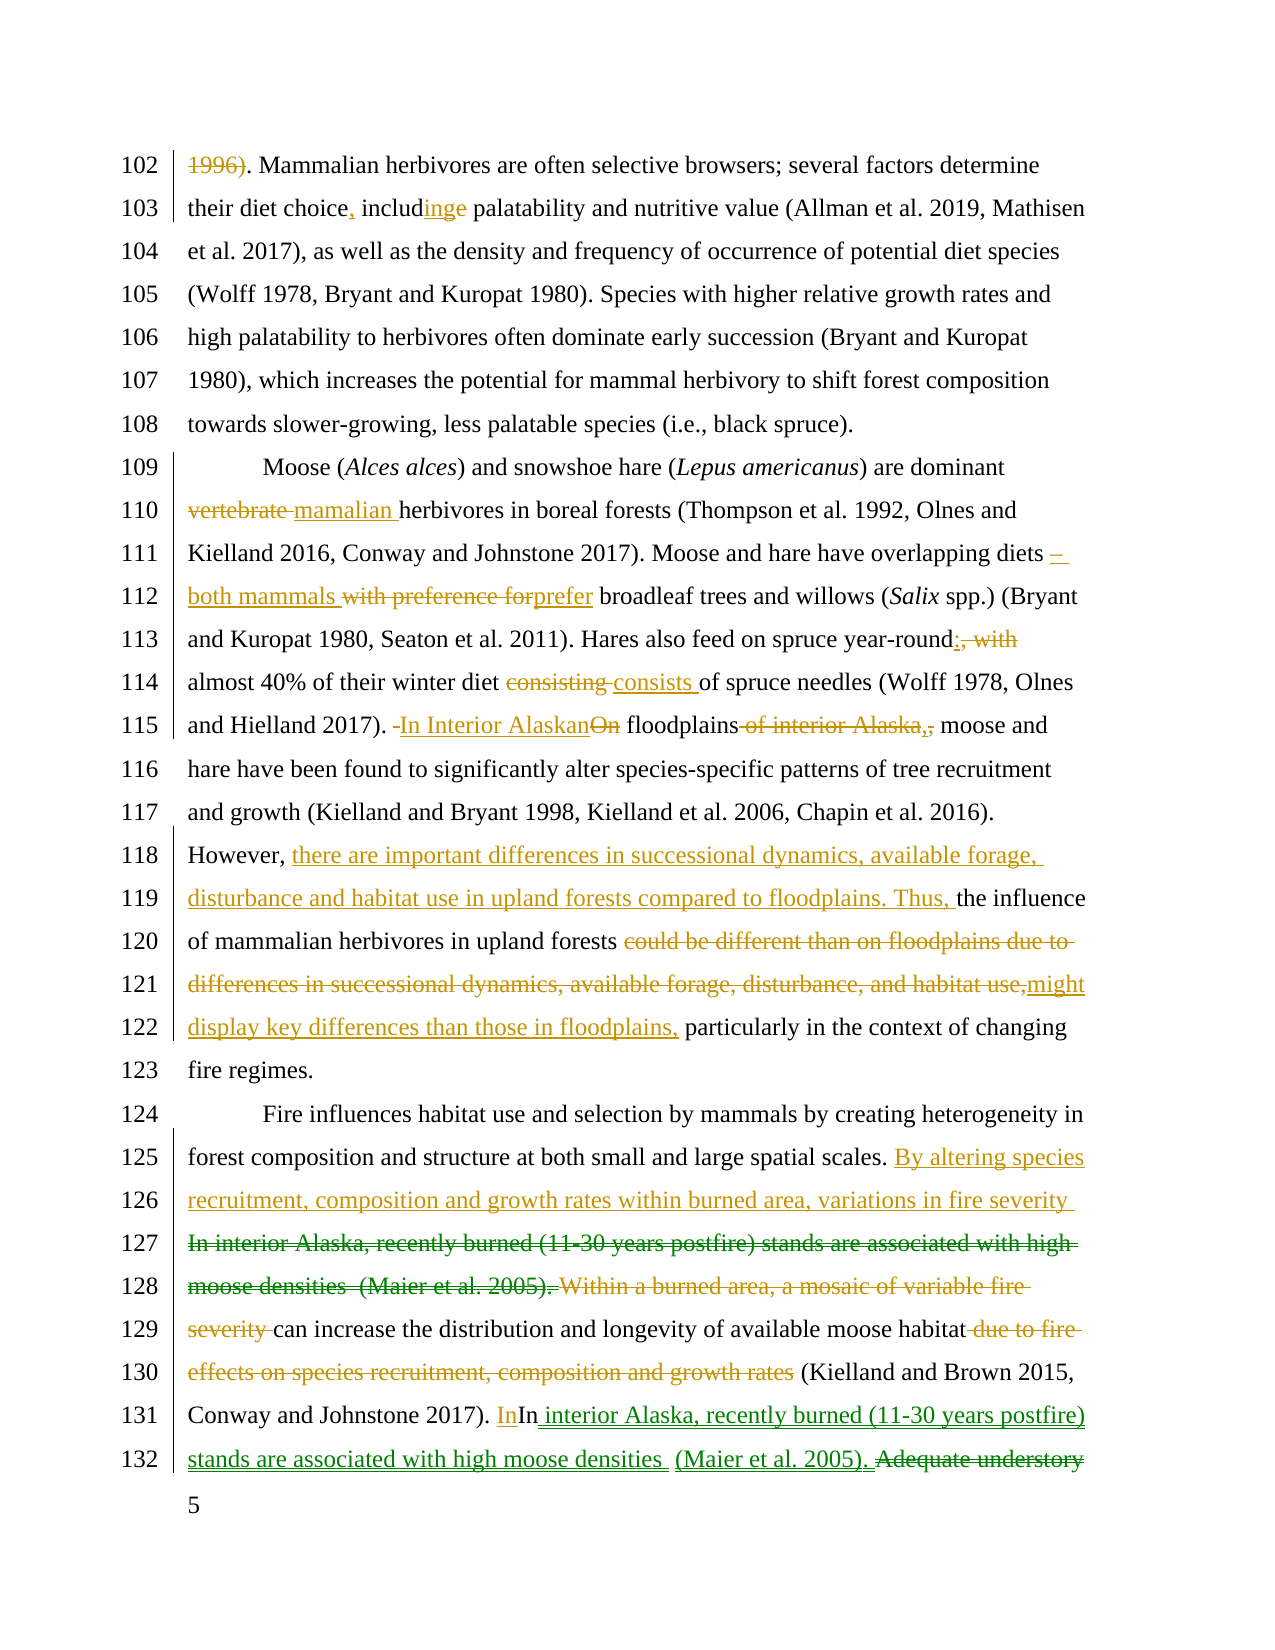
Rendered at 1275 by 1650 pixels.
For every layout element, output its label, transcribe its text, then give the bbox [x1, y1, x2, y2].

text Moose (Alces alces) and snowshoe hare (Lepus americanus) are dominant herbivores in boreal forests (Thompson et al. 1992, Olnes and Kielland 2016, Conway and Johnstone 2017). Moose and hare have overlapping diets broadleaf trees and willows (Salix spp.) (Bryant and Kuropat 1980, Seaton et al. 2011). Hares also feed on spruce year-round almost 40% of their winter diet of spruce needles (Wolff 1978, Olnes and Hielland 2017). floodplains moose and hare have been found to significantly alter species-specific patterns of tree recruitment and growth (Kielland and Bryant 1998, Kielland et al. 2006, Chapin et al. 2016). However, the influence of mammalian herbivores in upland forests particularly in the context of changing fire regimes. [187, 452, 1087, 1084]
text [187, 1099, 1087, 1472]
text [187, 150, 1087, 437]
